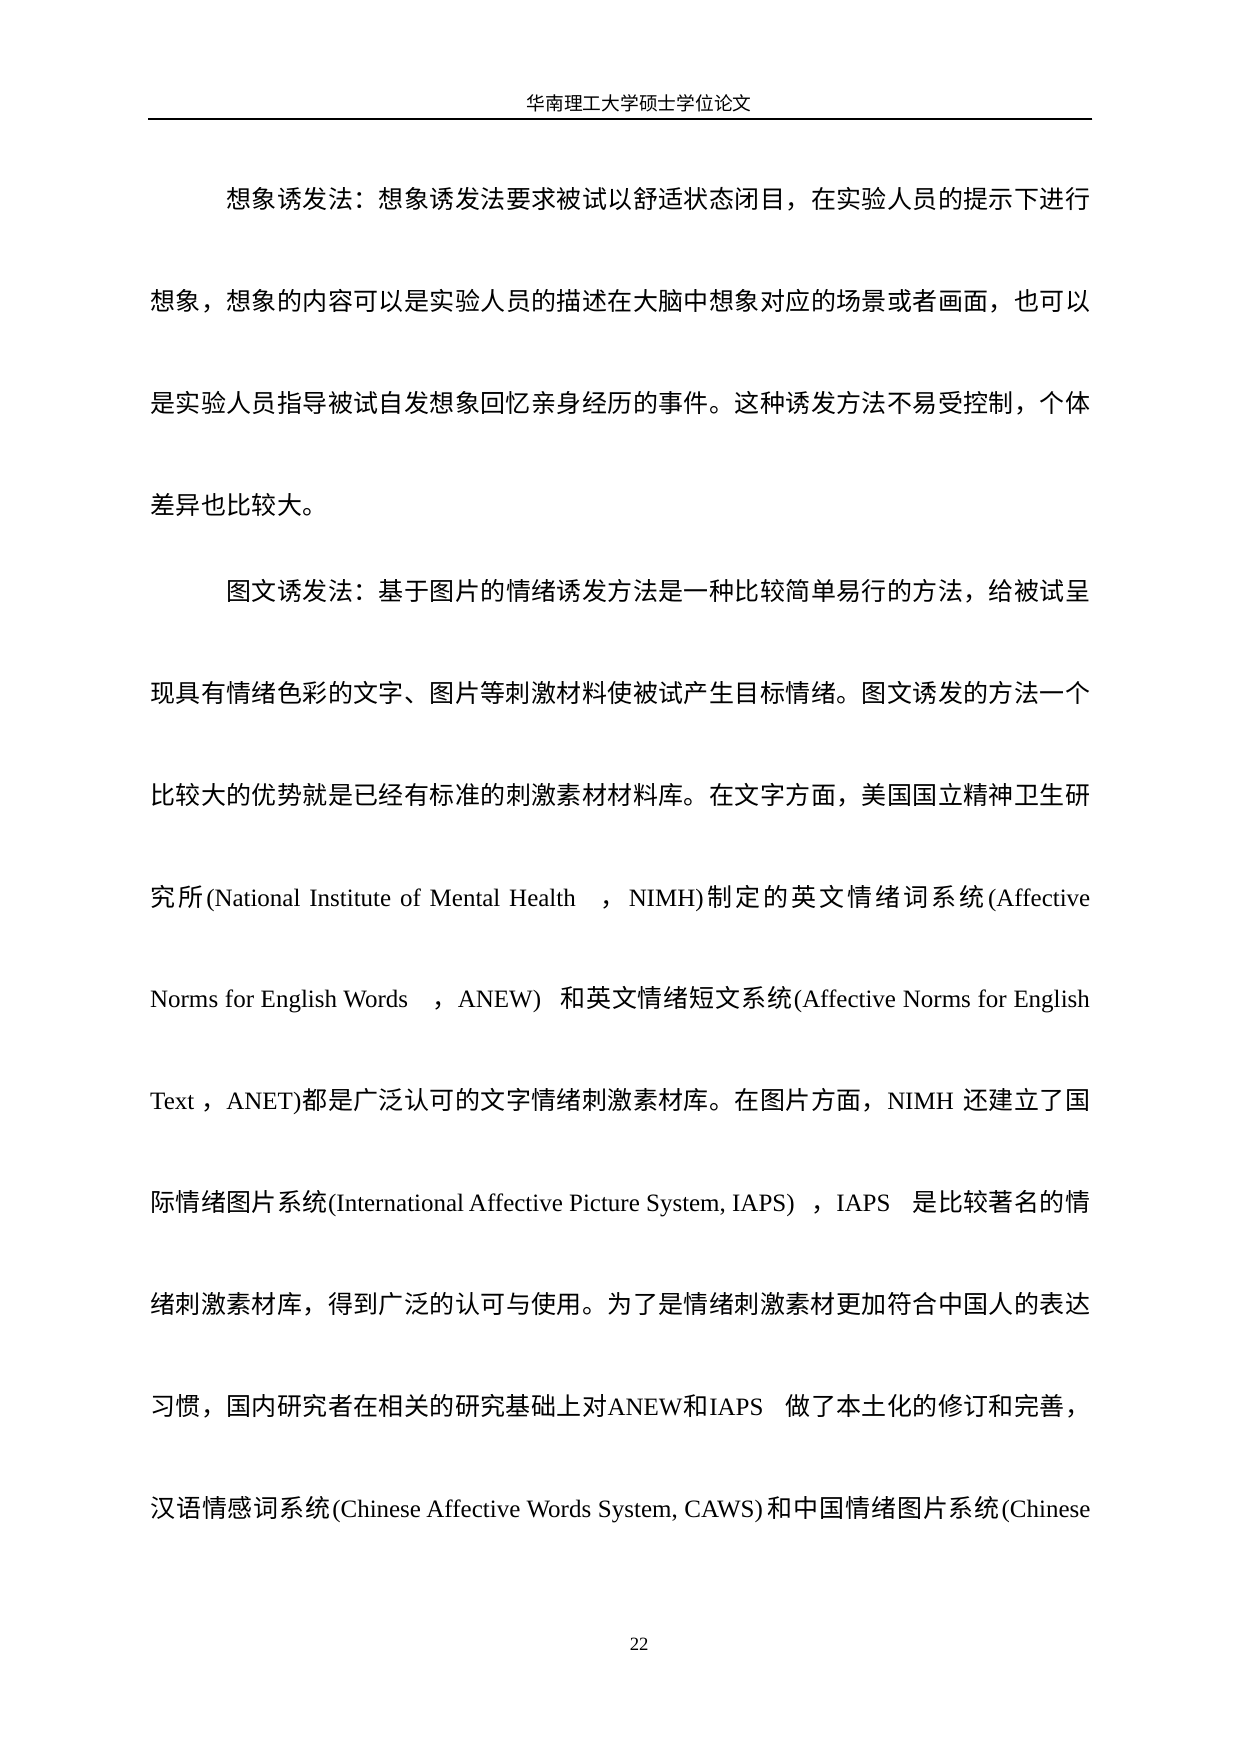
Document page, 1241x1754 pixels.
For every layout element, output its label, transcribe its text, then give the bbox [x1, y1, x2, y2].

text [150, 556, 1090, 1540]
text 想象诱发法：想象诱发法要求被试以舒适状态闭目，在实验人员的提示下进行想象，想象的内容可以是实验人员的描述在大脑中想象对应的场景或者画面，也可以是实验人员指导被试自发想象回忆亲身经历的事件。这种诱发方法不易受控制，个体差异也比较大。 [150, 164, 1090, 537]
